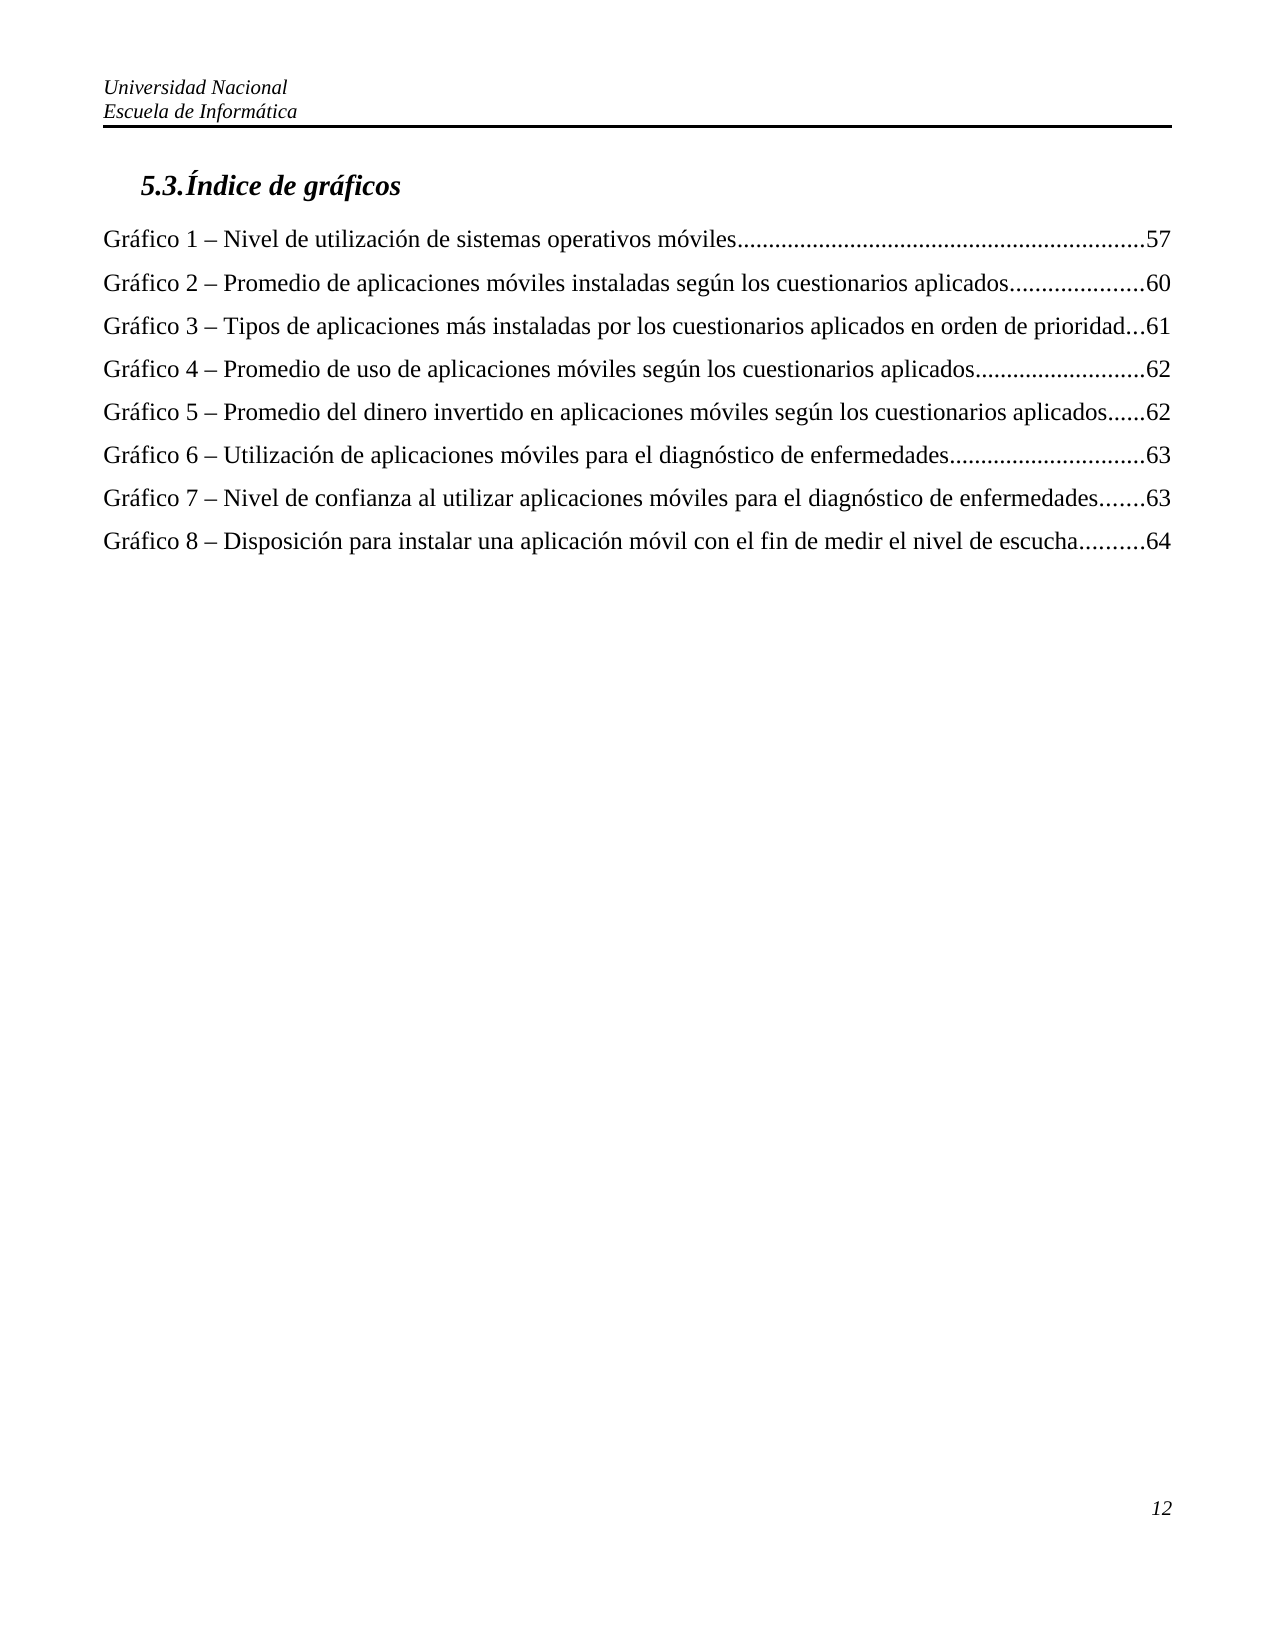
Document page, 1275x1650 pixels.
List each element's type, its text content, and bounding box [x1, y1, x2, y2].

text Gráfico 3 – Tipos de aplicaciones más instaladas por los cuestionarios aplicados en orden de prioridad 61 [103, 311, 1172, 339]
text Gráfico 2 – Promedio de aplicaciones móviles instaladas según los cuestionarios aplicados 60 [103, 268, 1172, 296]
text Índice de gráficos [141, 168, 1172, 202]
text Gráfico 5 – Promedio del dinero invertido en aplicaciones móviles según los cuestionarios aplicados 62 [103, 397, 1172, 426]
text Gráfico 1 – Nivel de utilización de sistemas operativos móviles 57 [103, 224, 1172, 253]
text Gráfico 8 – Disposición para instalar una aplicación móvil con el fin de medir el nivel de escucha 64 [103, 526, 1172, 555]
text Gráfico 4 – Promedio de uso de aplicaciones móviles según los cuestionarios aplicados 62 [103, 354, 1172, 383]
text Gráfico 7 – Nivel de confianza al utilizar aplicaciones móviles para el diagnóstico de enfermedades 63 [103, 483, 1172, 512]
text Gráfico 6 – Utilización de aplicaciones móviles para el diagnóstico de enfermedades 63 [103, 440, 1172, 469]
